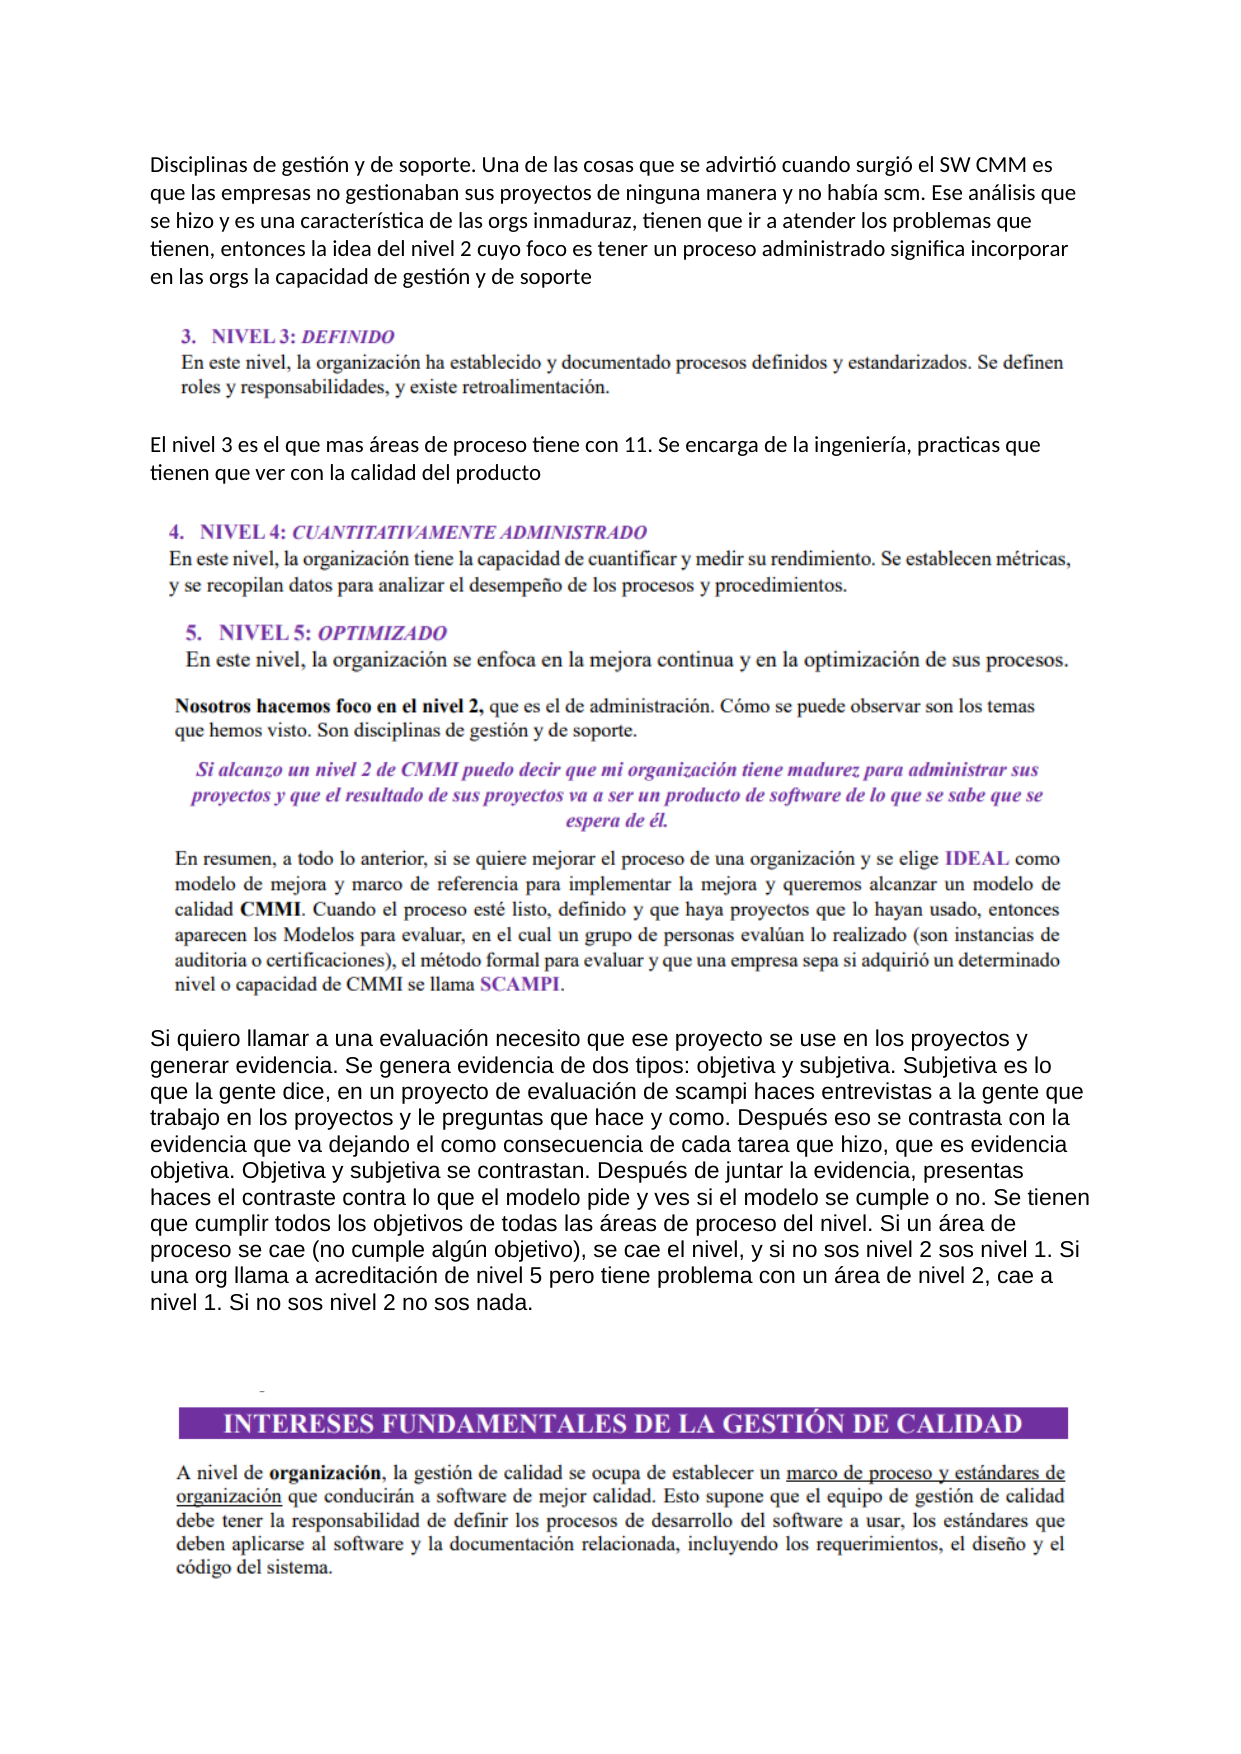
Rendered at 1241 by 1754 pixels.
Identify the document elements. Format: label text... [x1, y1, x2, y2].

text El nivel 3 es el que mas áreas de proceso tiene con 11. Se encarga de la ingeniería, practicas que tienen que ver con la calidad del producto [150, 430, 1090, 486]
picture [150, 315, 1091, 405]
picture [150, 1391, 1091, 1588]
text Disciplinas de gestión y de soporte. Una de las cosas que se advirtió cuando surgió el SW CMM es que las empresas no gestionaban sus proyectos de ninguna manera y no había scm. Ese análisis que se hizo y es una característica de las orgs inmaduraz, tienen que ir a atender los problemas que tienen, entonces la idea del nivel 2 cuyo foco es tener un proceso administrado significa incorporar en las orgs la capacidad de gestión y de soporte [150, 150, 1090, 290]
text Si quiero llamar a una evaluación necesito que ese proyecto se use en los proyectos y generar evidencia. Se genera evidencia de dos tipos: objetiva y subjetiva. Subjetiva es lo que la gente dice, en un proyecto de evaluación de scampi haces entrevistas a la gente que trabajo en los proyectos y le preguntas que hace y como. Después eso se contrasta con la evidencia que va dejando el como consecuencia de cada tarea que hizo, que es evidencia objetiva. Objetiva y subjetiva se contrastan. Después de juntar la evidencia, presentas haces el contraste contra lo que el modelo pide y ves si el modelo se cumple o no. Se tienen que cumplir todos los objetivos de todas las áreas de proceso del nivel. Si un área de proceso se cae (no cumple algún objetivo), se cae el nivel, y si no sos nivel 2 sos nivel 1. Si una org llama a acreditación de nivel 5 pero tiene problema con un área de nivel 2, cae a nivel 1. Si no sos nivel 2 no sos nada. [150, 1025, 1090, 1315]
picture [150, 510, 1091, 1001]
